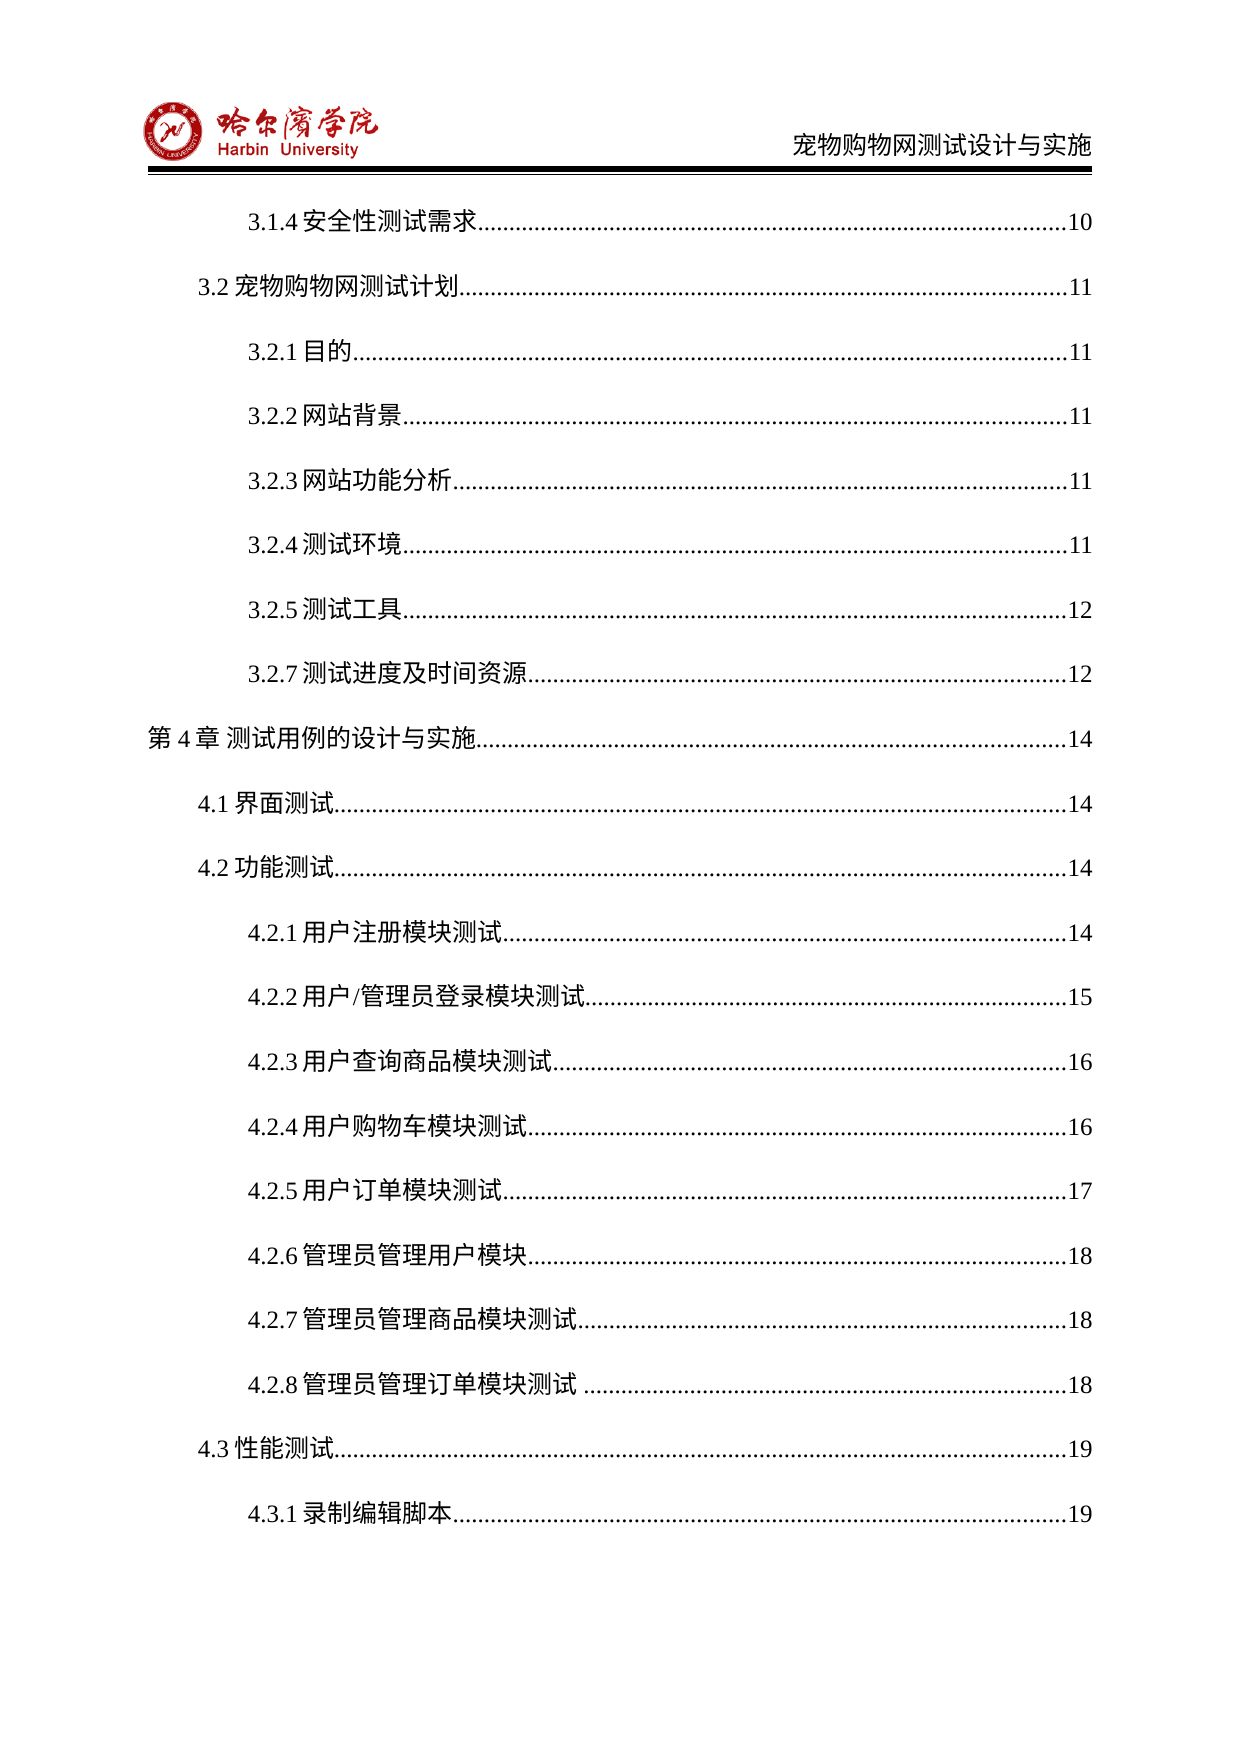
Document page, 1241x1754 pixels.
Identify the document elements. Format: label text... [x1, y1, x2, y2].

text 4.2.1用户注册模块测试 14 [148, 898, 1092, 963]
text 3.2.2网站背景 11 [148, 381, 1092, 446]
text 4.2.6管理员管理用户模块 18 [148, 1221, 1092, 1286]
picture [141, 97, 381, 165]
text 3.2宠物购物网测试计划 11 [148, 252, 1092, 317]
text 4.2.5用户订单模块测试 17 [148, 1156, 1092, 1221]
text 4.2.7管理员管理商品模块测试 18 [148, 1286, 1092, 1350]
text 3.2.3网站功能分析 11 [148, 446, 1092, 511]
text 3.1.4安全性测试需求 10 [148, 188, 1092, 252]
text 3.2.1目的 11 [148, 317, 1092, 381]
text 3.2.4测试环境 11 [148, 511, 1092, 575]
text 3.2.5测试工具 12 [148, 575, 1092, 640]
text 4.1界面测试 14 [148, 769, 1092, 833]
text 4.2.8管理员管理订单模块测试 18 [148, 1350, 1092, 1415]
text 4.3性能测试 19 [148, 1415, 1092, 1479]
text 4.3.1录制编辑脚本 19 [148, 1479, 1092, 1544]
text 3.2.7测试进度及时间资源 12 [148, 640, 1092, 704]
text 4.2功能测试 14 [148, 833, 1092, 898]
text 第4章 测试用例的设计与实施 14 [148, 704, 1092, 769]
text 4.2.3用户查询商品模块测试 16 [148, 1027, 1092, 1092]
text 4.2.4用户购物车模块测试 16 [148, 1092, 1092, 1156]
text 4.2.2用户/管理员登录模块测试 15 [148, 963, 1092, 1027]
